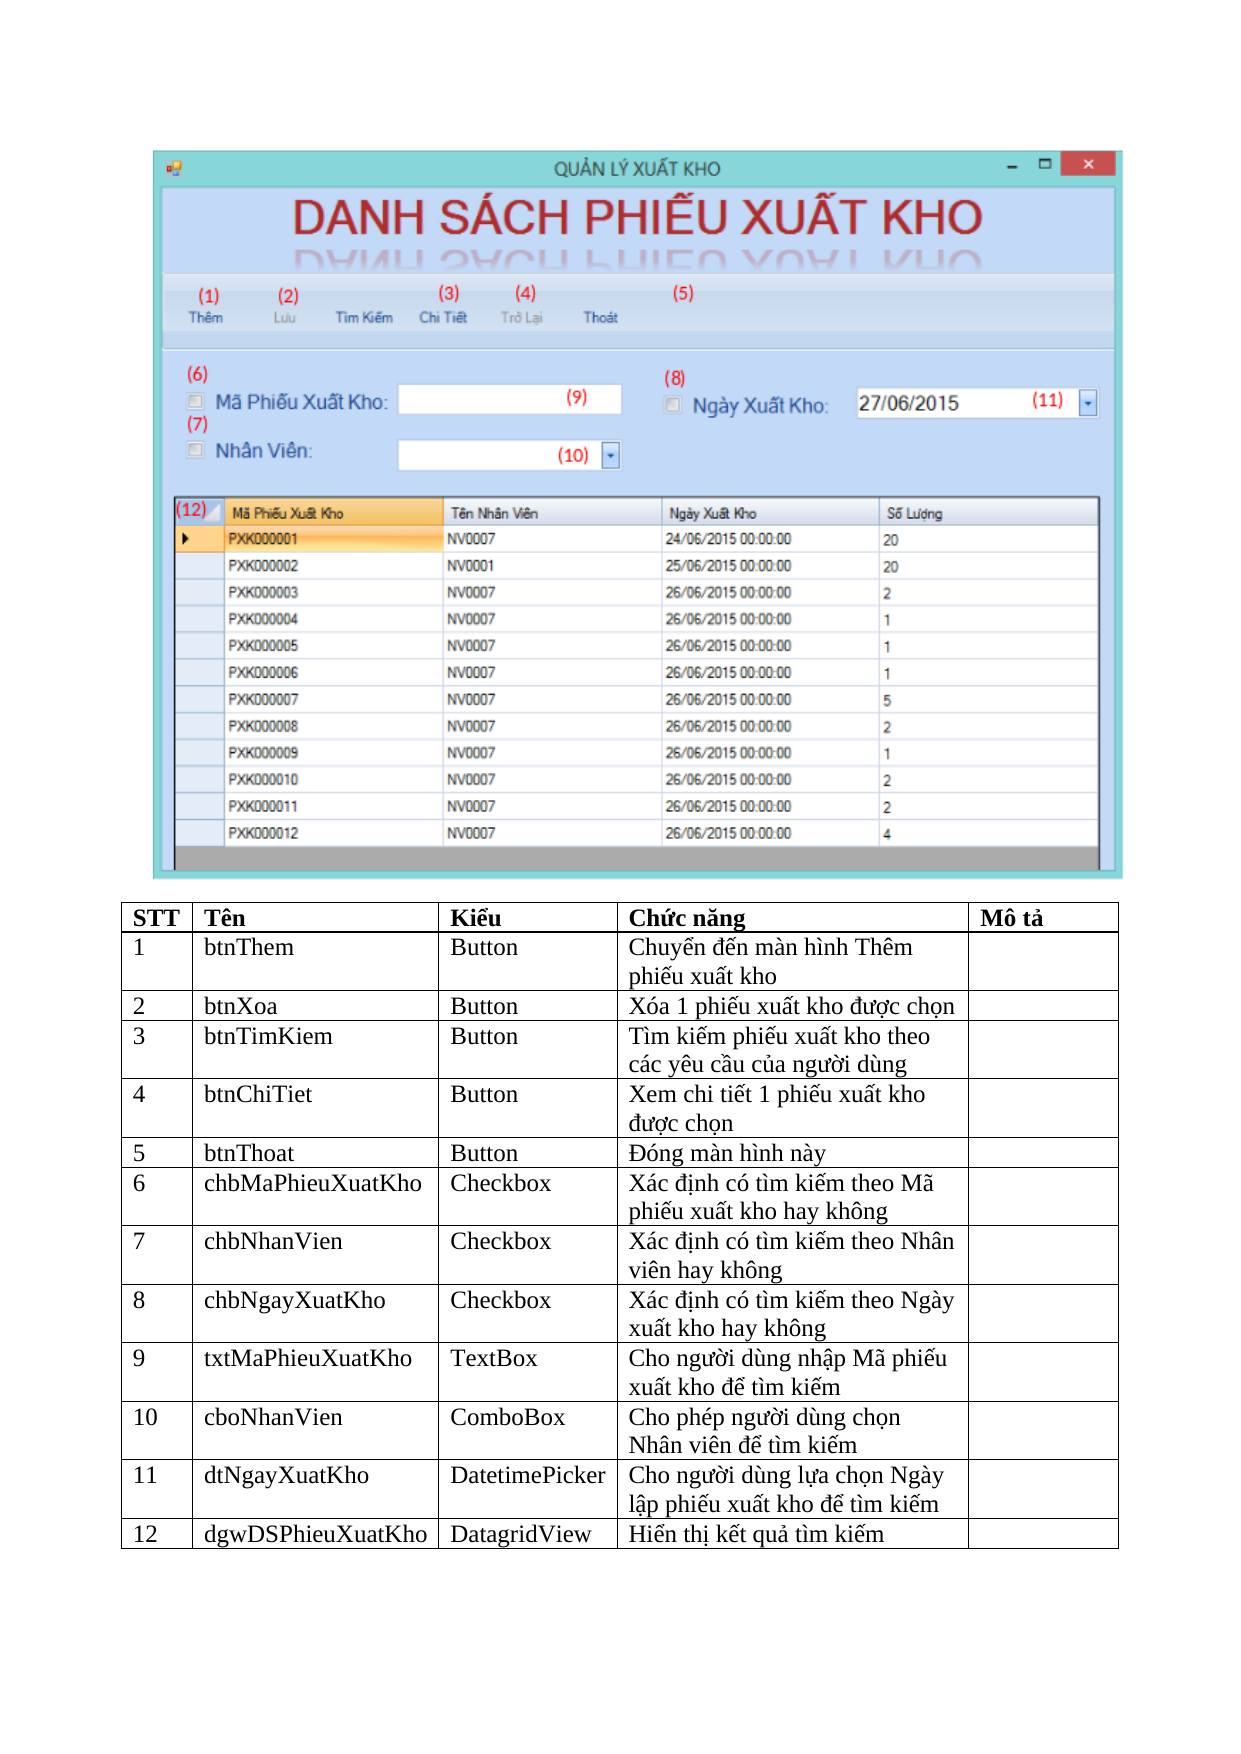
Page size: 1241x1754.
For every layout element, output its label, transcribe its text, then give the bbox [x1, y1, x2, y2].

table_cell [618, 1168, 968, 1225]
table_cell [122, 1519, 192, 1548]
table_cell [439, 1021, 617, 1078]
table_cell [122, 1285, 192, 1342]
table_cell btnXoa [193, 991, 438, 1020]
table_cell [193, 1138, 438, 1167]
table_header Tên [193, 903, 438, 931]
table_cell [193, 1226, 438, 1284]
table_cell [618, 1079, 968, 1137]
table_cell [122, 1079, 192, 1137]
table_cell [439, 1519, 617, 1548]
table_cell 1 [122, 933, 192, 990]
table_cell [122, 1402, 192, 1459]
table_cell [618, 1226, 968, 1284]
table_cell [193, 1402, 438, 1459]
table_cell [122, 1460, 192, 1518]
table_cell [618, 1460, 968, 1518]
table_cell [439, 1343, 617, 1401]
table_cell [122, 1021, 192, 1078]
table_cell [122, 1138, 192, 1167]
table_cell Chuyển đến màn hình Thêm phiếu xuất kho [618, 933, 968, 990]
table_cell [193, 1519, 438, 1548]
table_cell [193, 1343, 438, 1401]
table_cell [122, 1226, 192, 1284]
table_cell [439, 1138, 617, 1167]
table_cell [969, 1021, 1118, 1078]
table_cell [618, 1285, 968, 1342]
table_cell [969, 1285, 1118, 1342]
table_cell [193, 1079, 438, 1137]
table_cell btnThem [193, 933, 438, 990]
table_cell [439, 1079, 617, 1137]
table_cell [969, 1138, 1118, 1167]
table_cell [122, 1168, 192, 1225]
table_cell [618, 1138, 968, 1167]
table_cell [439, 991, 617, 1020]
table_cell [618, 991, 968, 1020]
table_cell 2 [122, 991, 192, 1020]
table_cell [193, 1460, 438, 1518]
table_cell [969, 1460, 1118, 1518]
table_header Kiểu [439, 903, 617, 931]
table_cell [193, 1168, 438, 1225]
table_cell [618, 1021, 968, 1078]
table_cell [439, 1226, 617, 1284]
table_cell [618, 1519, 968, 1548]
table_cell [969, 933, 1118, 990]
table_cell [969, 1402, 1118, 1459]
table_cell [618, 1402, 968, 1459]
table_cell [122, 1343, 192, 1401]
table_header Mô tả [969, 903, 1118, 931]
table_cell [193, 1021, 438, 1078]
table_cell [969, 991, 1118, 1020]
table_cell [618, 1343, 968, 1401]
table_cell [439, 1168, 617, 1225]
table_header Chức năng [618, 903, 968, 931]
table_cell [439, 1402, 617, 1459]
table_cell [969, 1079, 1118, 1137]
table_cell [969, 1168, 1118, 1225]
table_cell Button [439, 933, 617, 990]
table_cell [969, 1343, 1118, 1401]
table_header STT [122, 903, 192, 931]
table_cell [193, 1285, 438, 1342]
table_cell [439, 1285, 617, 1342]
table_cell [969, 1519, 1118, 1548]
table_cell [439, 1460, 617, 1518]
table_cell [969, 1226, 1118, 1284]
